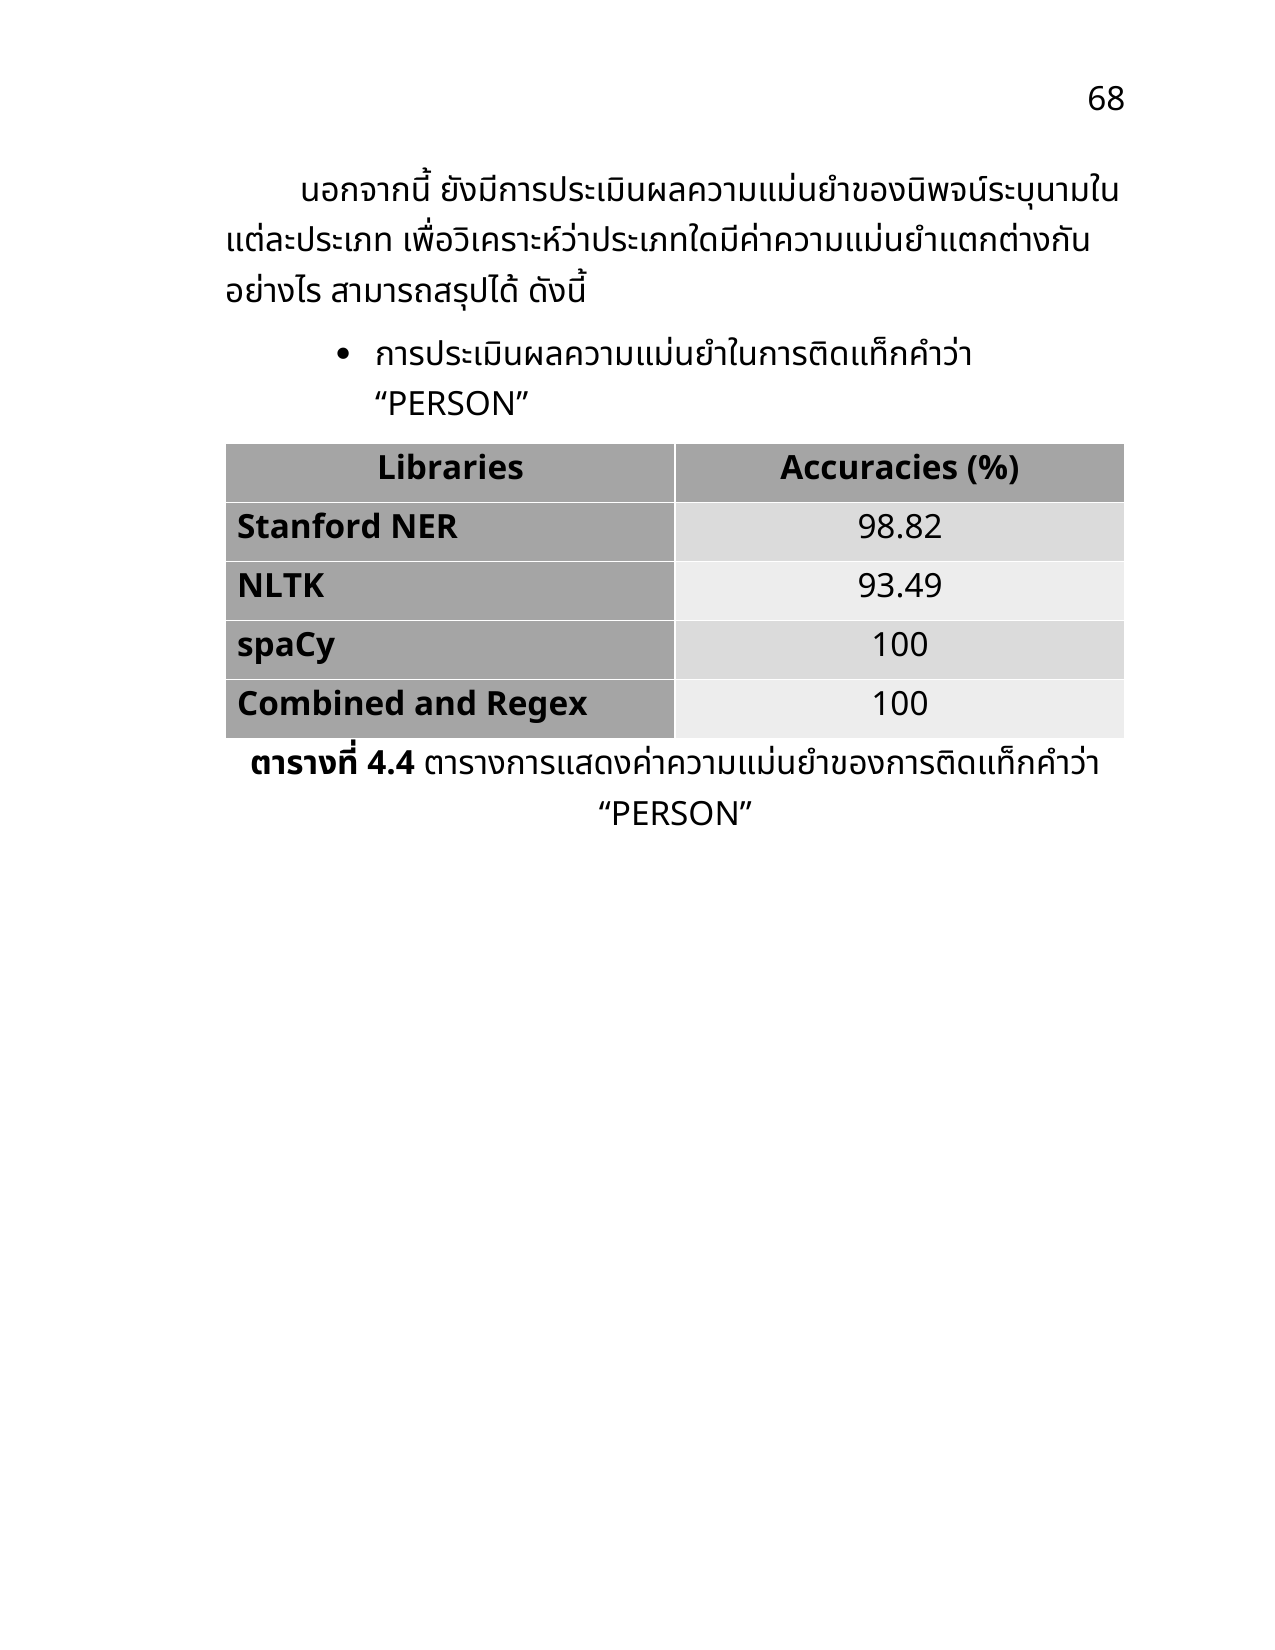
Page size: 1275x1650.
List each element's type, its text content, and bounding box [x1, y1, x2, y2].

text ตารางที่ 4.4 ตารางการแสดงค่าความแม่นยำของการติดแท็กคำว่า “PERSON” [225, 739, 1125, 840]
text นอกจากนี้ ยังมีการประเมินผลความแม่นยำของนิพจน์ระบุนามในแต่ละประเภท เพื่อวิเคราะห์ว่าประเภทใดมีค่าความแม่นยำแตกต่างกันอย่างไร สามารถสรุปได้ ดังนี้ [225, 166, 1125, 317]
table_cell 98.82 [676, 503, 1124, 561]
table_cell NLTK [226, 562, 674, 620]
list การประเมินผลความแม่นยำในการติดแท็กคำว่า “PERSON” [337, 329, 1125, 431]
table_cell Stanford NER [226, 503, 674, 561]
table_header Libraries [226, 444, 674, 502]
table_cell 93.49 [676, 562, 1124, 620]
table_cell spaCy [226, 621, 674, 679]
table_cell Combined and Regex [226, 680, 674, 738]
table_cell 100 [676, 680, 1124, 738]
table_cell 100 [676, 621, 1124, 679]
table_header Accuracies (%) [676, 444, 1124, 502]
